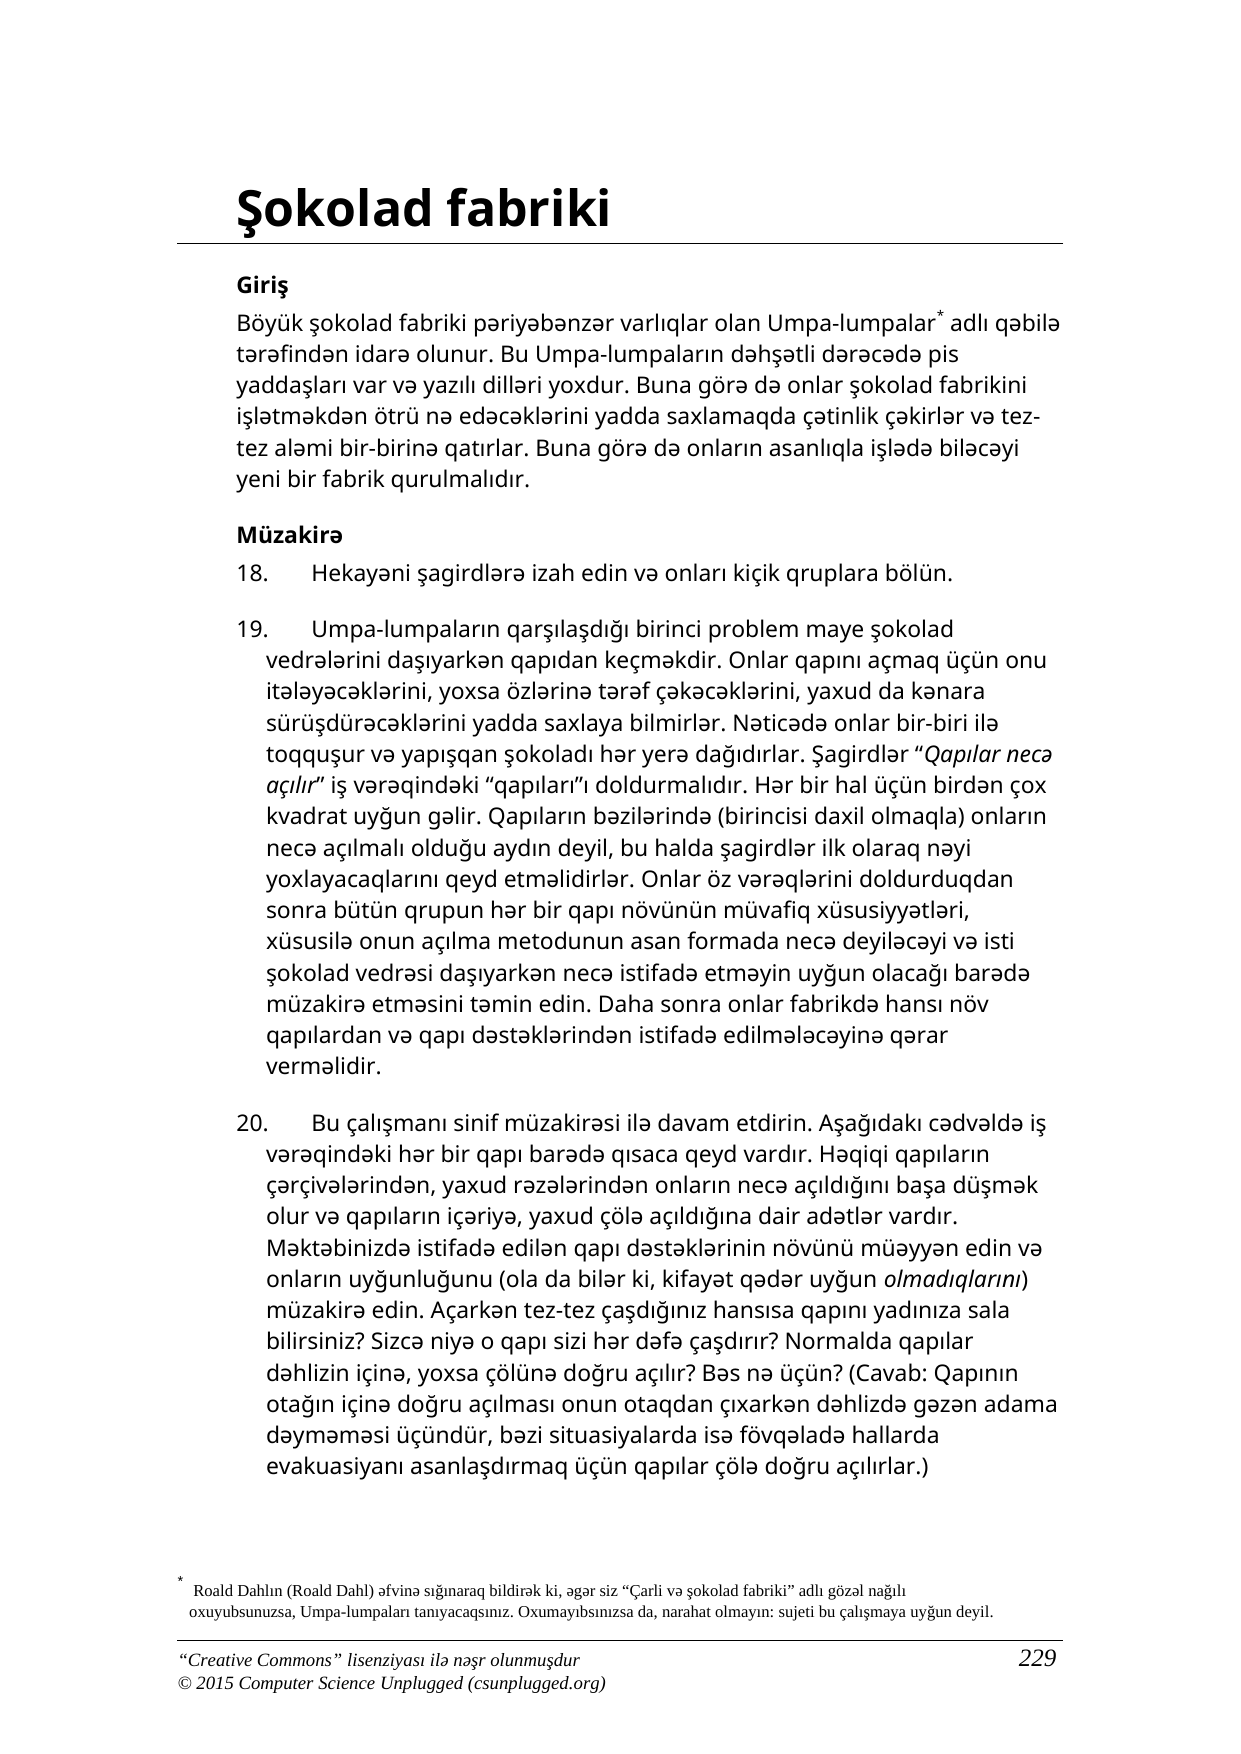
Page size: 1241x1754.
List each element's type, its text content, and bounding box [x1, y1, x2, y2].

list Umpa-lumpaların qarşılaşdığı birinci problem maye şokolad vedrələrini daşıyarkən qapıdan keçməkdir. Onlar qapını açmaq üçün onu itələyəcəklərini, yoxsa özlərinə tərəf çəkəcəklərini, yaxud da kənara sürüşdürəcəklərini yadda saxlaya bilmirlər. Nəticədə onlar bir-biri ilə toqquşur və yapışqan şokoladı hər yerə dağıdırlar. Şagirdlər “Qapılar necə açılır” iş vərəqindəki “qapıları”ı doldurmalıdır. Hər bir hal üçün birdən çox kvadrat uyğun gəlir. Qapıların bəzilərində (birincisi daxil olmaqla) onların necə açılmalı olduğu aydın deyil, bu halda şagirdlər ilk olaraq nəyi yoxlayacaqlarını qeyd etməlidirlər. Onlar öz vərəqlərini doldurduqdan sonra bütün qrupun hər bir qapı növünün müvafiq xüsusiyyətləri, xüsusilə onun açılma metodunun asan formada necə deyiləcəyi və isti şokolad vedrəsi daşıyarkən necə istifadə etməyin uyğun olacağı barədə müzakirə etməsini təmin edin. Daha sonra onlar fabrikdə hansı növ qapılardan və qapı dəstəklərindən istifadə edilmələcəyinə qərar verməlidir. [236, 613, 1063, 1081]
list Bu çalışmanı sinif müzakirəsi ilə davam etdirin. Aşağıdakı cədvəldə iş vərəqindəki hər bir qapı barədə qısaca qeyd vardır. Həqiqi qapıların çərçivələrindən, yaxud rəzələrindən onların necə açıldığını başa düşmək olur və qapıların içəriyə, yaxud çölə açıldığına dair adətlər vardır. Məktəbinizdə istifadə edilən qapı dəstəklərinin növünü müəyyən edin və onların uyğunluğunu (ola da bilər ki, kifayət qədər uyğun olmadıqlarını) müzakirə edin. Açarkən tez-tez çaşdığınız hansısa qapını yadınıza sala bilirsiniz? Sizcə niyə o qapı sizi hər dəfə çaşdırır? Normalda qapılar dəhlizin içinə, yoxsa çölünə doğru açılır? Bəs nə üçün? (Cavab: Qapının otağın içinə doğru açılması onun otaqdan çıxarkən dəhlizdə gəzən adama dəyməməsi üçündür, bəzi situasiyalarda isə fövqəladə hallarda evakuasiyanı asanlaşdırmaq üçün qapılar çölə doğru açılırlar.) [236, 1106, 1063, 1481]
list Hekayəni şagirdlərə izah edin və onları kiçik qruplara bölün. [236, 556, 1063, 588]
text Şokolad fabriki [177, 173, 1063, 243]
subtitle Giriş [236, 269, 1063, 300]
text Böyük şokolad fabriki pəriyəbənzər varlıqlar olan Umpa-lumpalar adlı qəbilə tərəfindən idarə olunur. Bu Umpa-lumpaların dəhşətli dərəcədə pis yaddaşları var və yazılı dilləri yoxdur. Buna görə də onlar şokolad fabrikini işlətməkdən ötrü nə edəcəklərini yadda saxlamaqda çətinlik çəkirlər və tez-tez aləmi bir-birinə qatırlar. Buna görə də onların asanlıqla işlədə biləcəyi yeni bir fabrik qurulmalıdır. [236, 306, 1063, 494]
subtitle Müzakirə [236, 519, 1063, 550]
